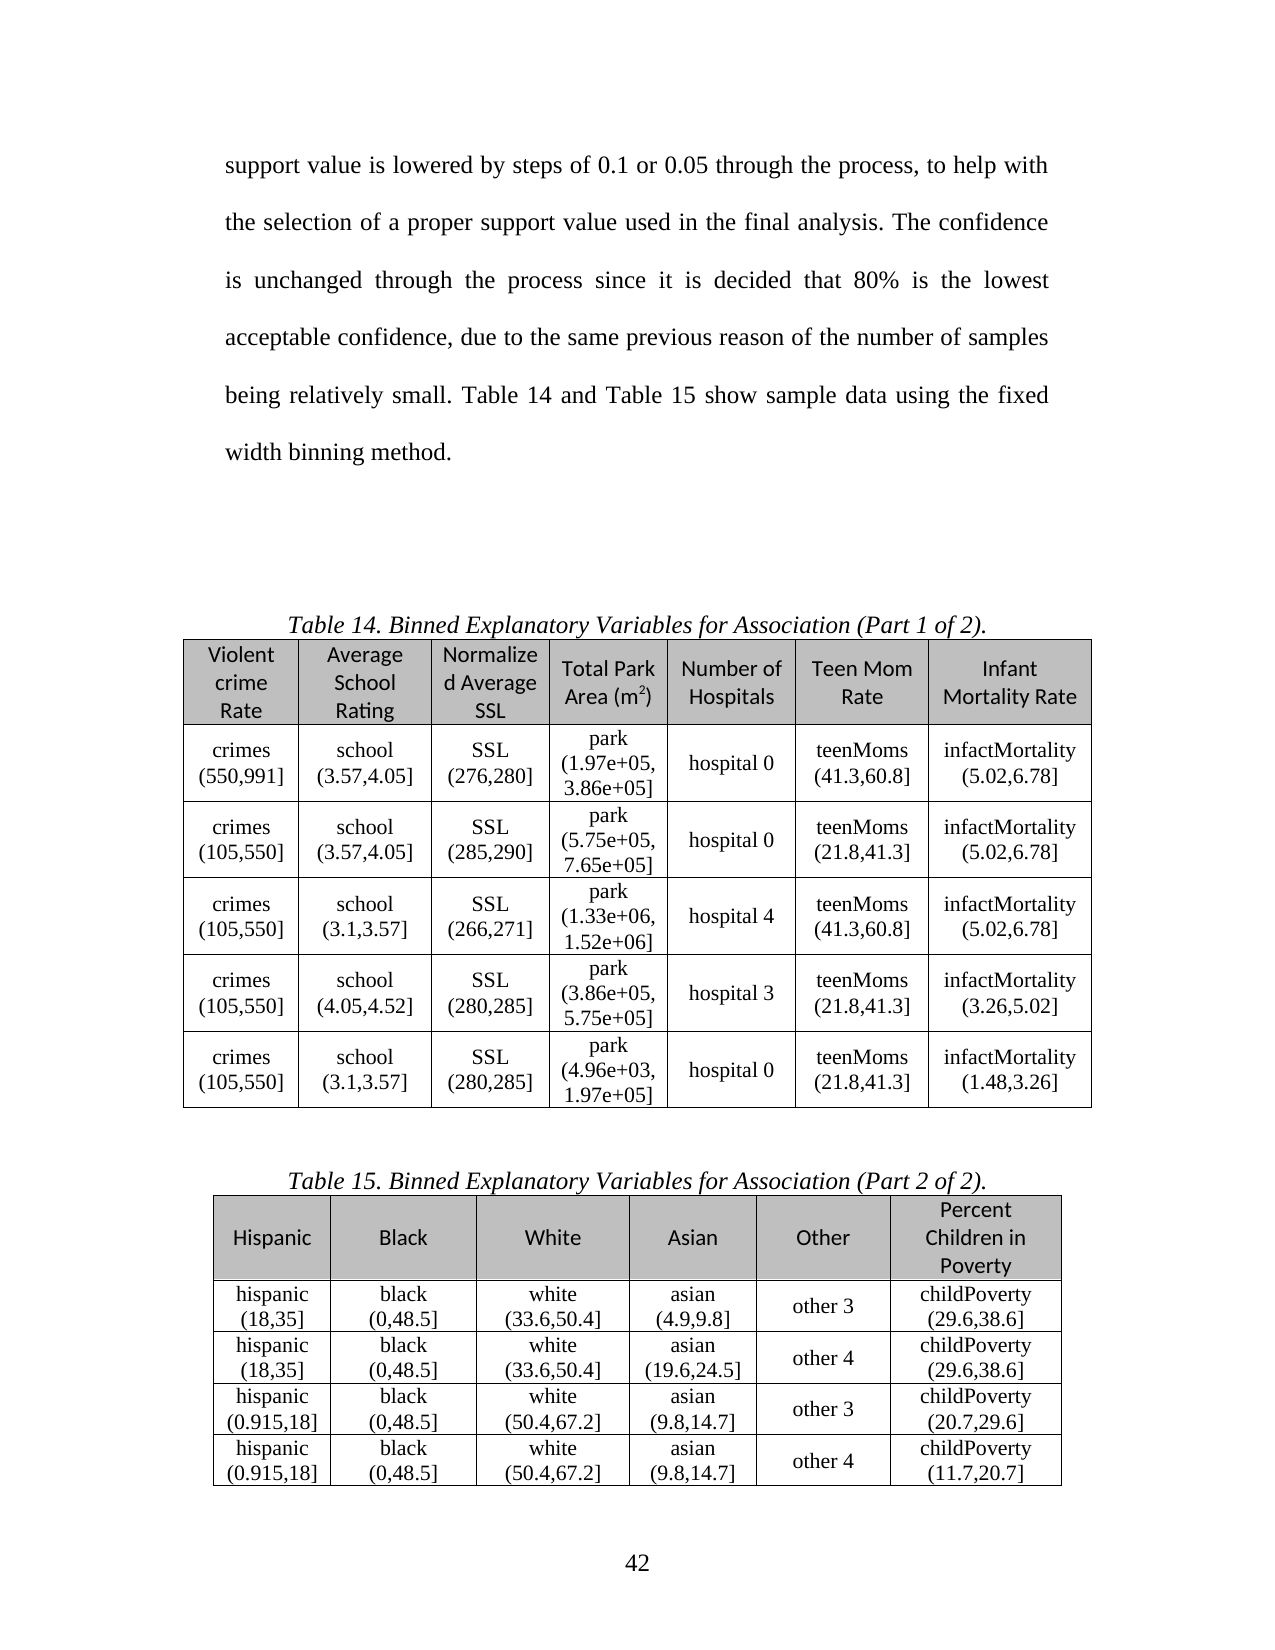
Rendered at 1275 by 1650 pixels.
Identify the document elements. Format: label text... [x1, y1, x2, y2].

table_cell school (3.57,4.05] [299, 725, 431, 801]
table_cell asian (4.9,9.8] [630, 1281, 756, 1331]
table_cell hospital 0 [668, 725, 795, 801]
table_cell SSL (280,285] [432, 1032, 549, 1107]
table_cell teenMoms (41.3,60.8] [796, 725, 928, 801]
table_cell infactMortality (5.02,6.78] [929, 802, 1091, 877]
table_cell hospital 3 [668, 955, 795, 1031]
table_cell black (0,48.5] [331, 1435, 476, 1485]
table_cell infactMortality (5.02,6.78] [929, 725, 1091, 801]
table_header Asian [630, 1196, 756, 1279]
table_cell white (50.4,67.2] [477, 1384, 629, 1434]
table_cell childPoverty (29.6,38.6] [891, 1281, 1061, 1331]
table_cell black (0,48.5] [331, 1332, 476, 1382]
table_header Violent crime Rate [184, 640, 298, 724]
table_cell hospital 0 [668, 1032, 795, 1107]
table_cell asian (9.8,14.7] [630, 1384, 756, 1434]
table_header Percent Children in Poverty [891, 1196, 1061, 1279]
table_header Other [757, 1196, 890, 1279]
table_header Black [331, 1196, 476, 1279]
table_header Number of Hospitals [668, 640, 795, 724]
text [225, 150, 1050, 466]
table_cell crimes (105,550] [184, 802, 298, 877]
table_cell black (0,48.5] [331, 1384, 476, 1434]
table_cell crimes (105,550] [184, 955, 298, 1031]
table_cell SSL (276,280] [432, 725, 549, 801]
table_cell black (0,48.5] [331, 1281, 476, 1331]
table_cell infactMortality (1.48,3.26] [929, 1032, 1091, 1107]
table_header Normalized Average SSL [432, 640, 549, 724]
table_cell other 4 [757, 1435, 890, 1485]
table_cell teenMoms (21.8,41.3] [796, 955, 928, 1031]
table_header Teen Mom Rate [796, 640, 928, 724]
table_cell SSL (280,285] [432, 955, 549, 1031]
table_cell crimes (105,550] [184, 1032, 298, 1107]
table_cell infactMortality (3.26,5.02] [929, 955, 1091, 1031]
table_cell hispanic (18,35] [214, 1332, 330, 1382]
table_cell school (3.1,3.57] [299, 878, 431, 954]
table_cell crimes (105,550] [184, 878, 298, 954]
table_cell hispanic (18,35] [214, 1281, 330, 1331]
table_cell asian (19.6,24.5] [630, 1332, 756, 1382]
table_cell teenMoms (21.8,41.3] [796, 1032, 928, 1107]
table_cell park (4.96e+03,1.97e+05] [550, 1032, 667, 1107]
table_cell school (3.57,4.05] [299, 802, 431, 877]
table_cell park (1.33e+06,1.52e+06] [550, 878, 667, 954]
table_header Average School Rating [299, 640, 431, 724]
table_cell school (4.05,4.52] [299, 955, 431, 1031]
table_header Infant Mortality Rate [929, 640, 1091, 724]
table_cell hospital 4 [668, 878, 795, 954]
table_cell asian (9.8,14.7] [630, 1435, 756, 1485]
table_header Hispanic [214, 1196, 330, 1279]
table_header Total Park Area (m2) [550, 640, 667, 724]
table_cell school (3.1,3.57] [299, 1032, 431, 1107]
table_cell teenMoms (41.3,60.8] [796, 878, 928, 954]
table_cell SSL (266,271] [432, 878, 549, 954]
table_cell park (5.75e+05,7.65e+05] [550, 802, 667, 877]
text Table 15. Binned Explanatory Variables for Association (Part 2 of 2). [225, 1166, 1050, 1194]
table_cell other 3 [757, 1384, 890, 1434]
table_cell hospital 0 [668, 802, 795, 877]
table_cell white (50.4,67.2] [477, 1435, 629, 1485]
table_cell white (33.6,50.4] [477, 1281, 629, 1331]
text Table 14. Binned Explanatory Variables for Association (Part 1 of 2). [225, 610, 1050, 639]
table_cell SSL (285,290] [432, 802, 549, 877]
table_cell white (33.6,50.4] [477, 1332, 629, 1382]
table_cell teenMoms (21.8,41.3] [796, 802, 928, 877]
table_cell childPoverty (29.6,38.6] [891, 1332, 1061, 1382]
table_cell park (1.97e+05,3.86e+05] [550, 725, 667, 801]
table_cell park (3.86e+05,5.75e+05] [550, 955, 667, 1031]
table_cell hispanic (0.915,18] [214, 1384, 330, 1434]
table_cell childPoverty (11.7,20.7] [891, 1435, 1061, 1485]
table_cell crimes (550,991] [184, 725, 298, 801]
table_cell other 3 [757, 1281, 890, 1331]
table_cell other 4 [757, 1332, 890, 1382]
table_header White [477, 1196, 629, 1279]
table_cell hispanic (0.915,18] [214, 1435, 330, 1485]
table_cell infactMortality (5.02,6.78] [929, 878, 1091, 954]
table_cell childPoverty (20.7,29.6] [891, 1384, 1061, 1434]
